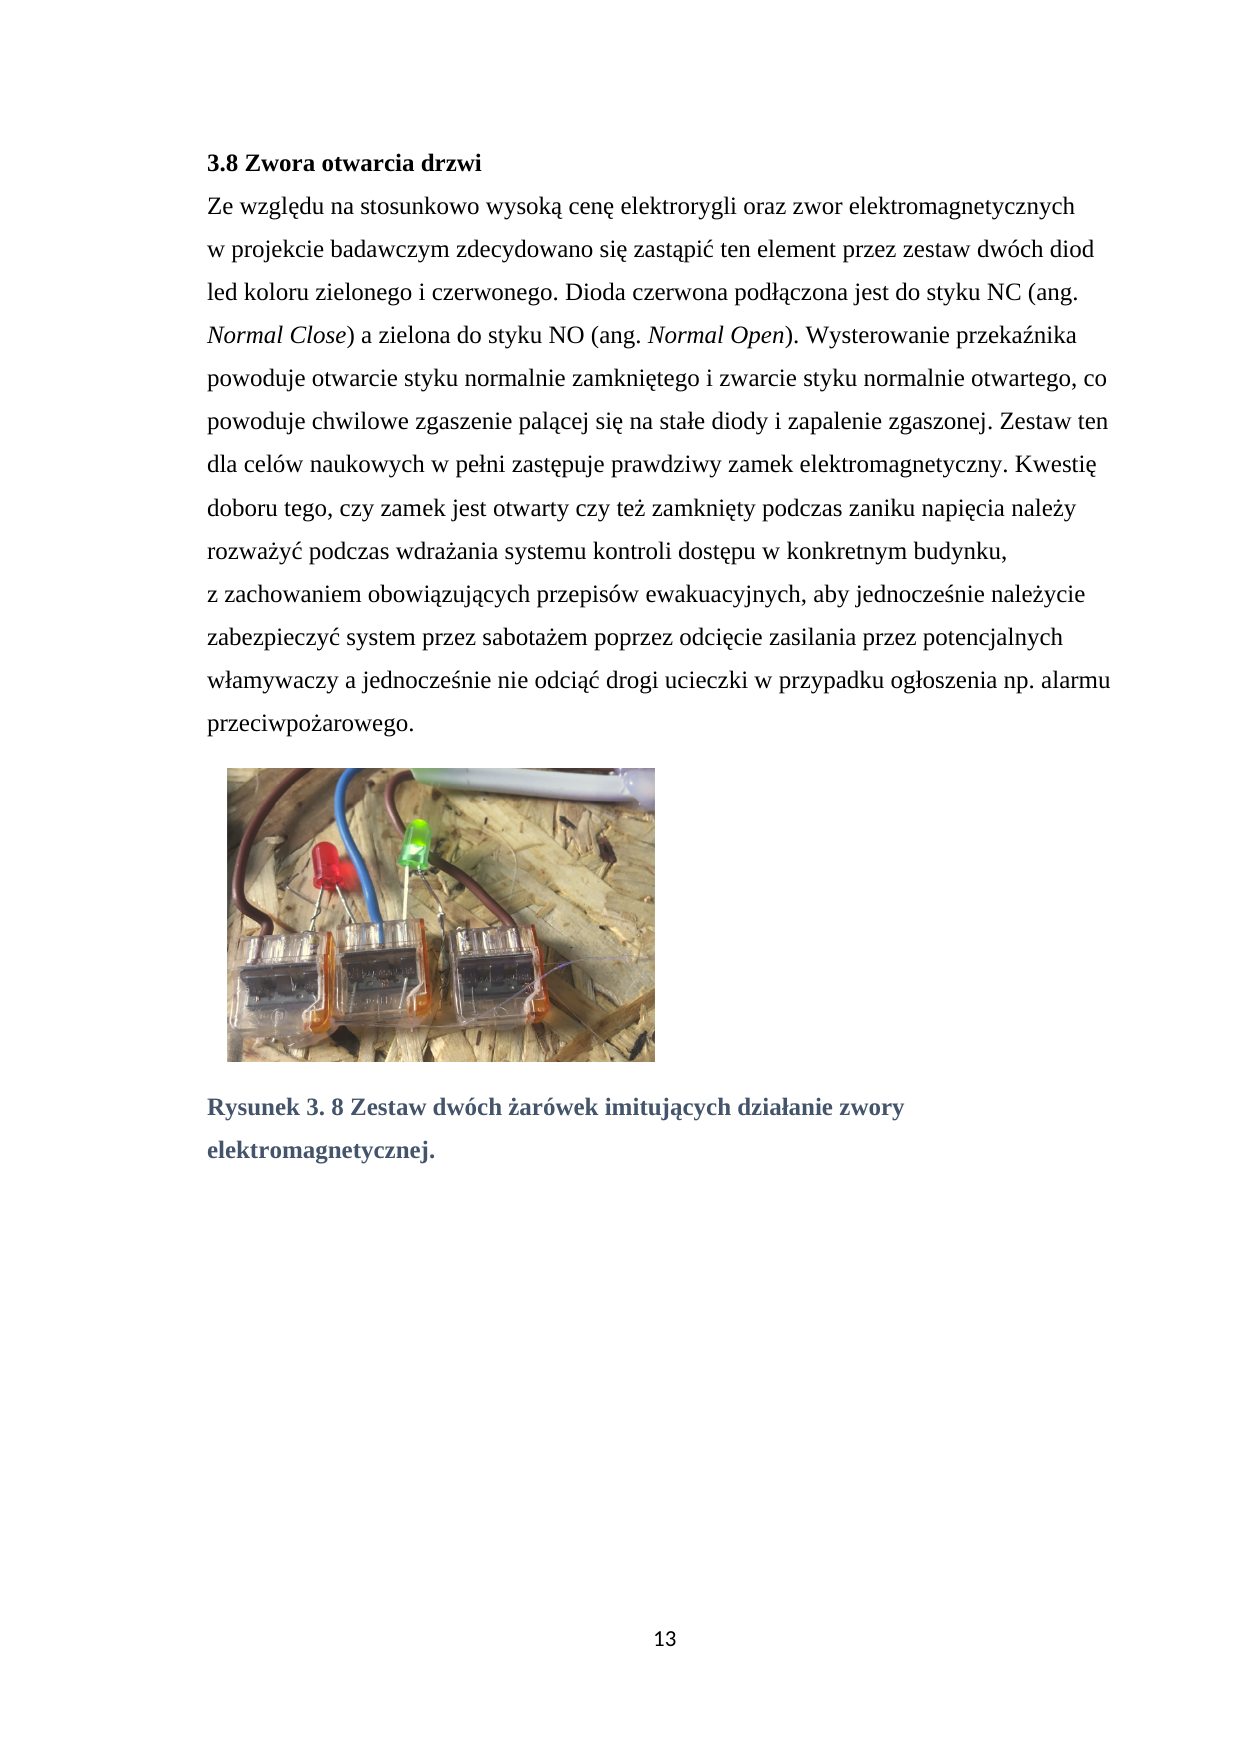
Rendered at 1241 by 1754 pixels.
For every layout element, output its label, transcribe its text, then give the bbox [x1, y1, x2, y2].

text Rysunek 3. 8 Zestaw dwóch żarówek imitujących działanie zwory elektromagnetycznej. [207, 1092, 1122, 1164]
picture [206, 768, 656, 1062]
subtitle 3.8 Zwora otwarcia drzwi [207, 148, 1122, 176]
text Ze względu na stosunkowo wysoką cenę elektrorygli oraz zwor elektromagnetycznych w projekcie badawczym zdecydowano się zastąpić ten element przez zestaw dwóch diod led koloru zielonego i czerwonego. Dioda czerwona podłączona jest do styku NC (ang. Normal Close) a zielona do styku NO (ang. Normal Open). Wysterowanie przekaźnika powoduje otwarcie styku normalnie zamkniętego i zwarcie styku normalnie otwartego, co powoduje chwilowe zgaszenie palącej się na stałe diody i zapalenie zgaszonej. Zestaw ten dla celów naukowych w pełni zastępuje prawdziwy zamek elektromagnetyczny. Kwestię doboru tego, czy zamek jest otwarty czy też zamknięty podczas zaniku napięcia należy rozważyć podczas wdrażania systemu kontroli dostępu w konkretnym budynku, z zachowaniem obowiązujących przepisów ewakuacyjnych, aby jednocześnie należycie zabezpieczyć system przez sabotażem poprzez odcięcie zasilania przez potencjalnych włamywaczy a jednocześnie nie odciąć drogi ucieczki w przypadku ogłoszenia np. alarmu przeciwpożarowego. [207, 191, 1122, 737]
